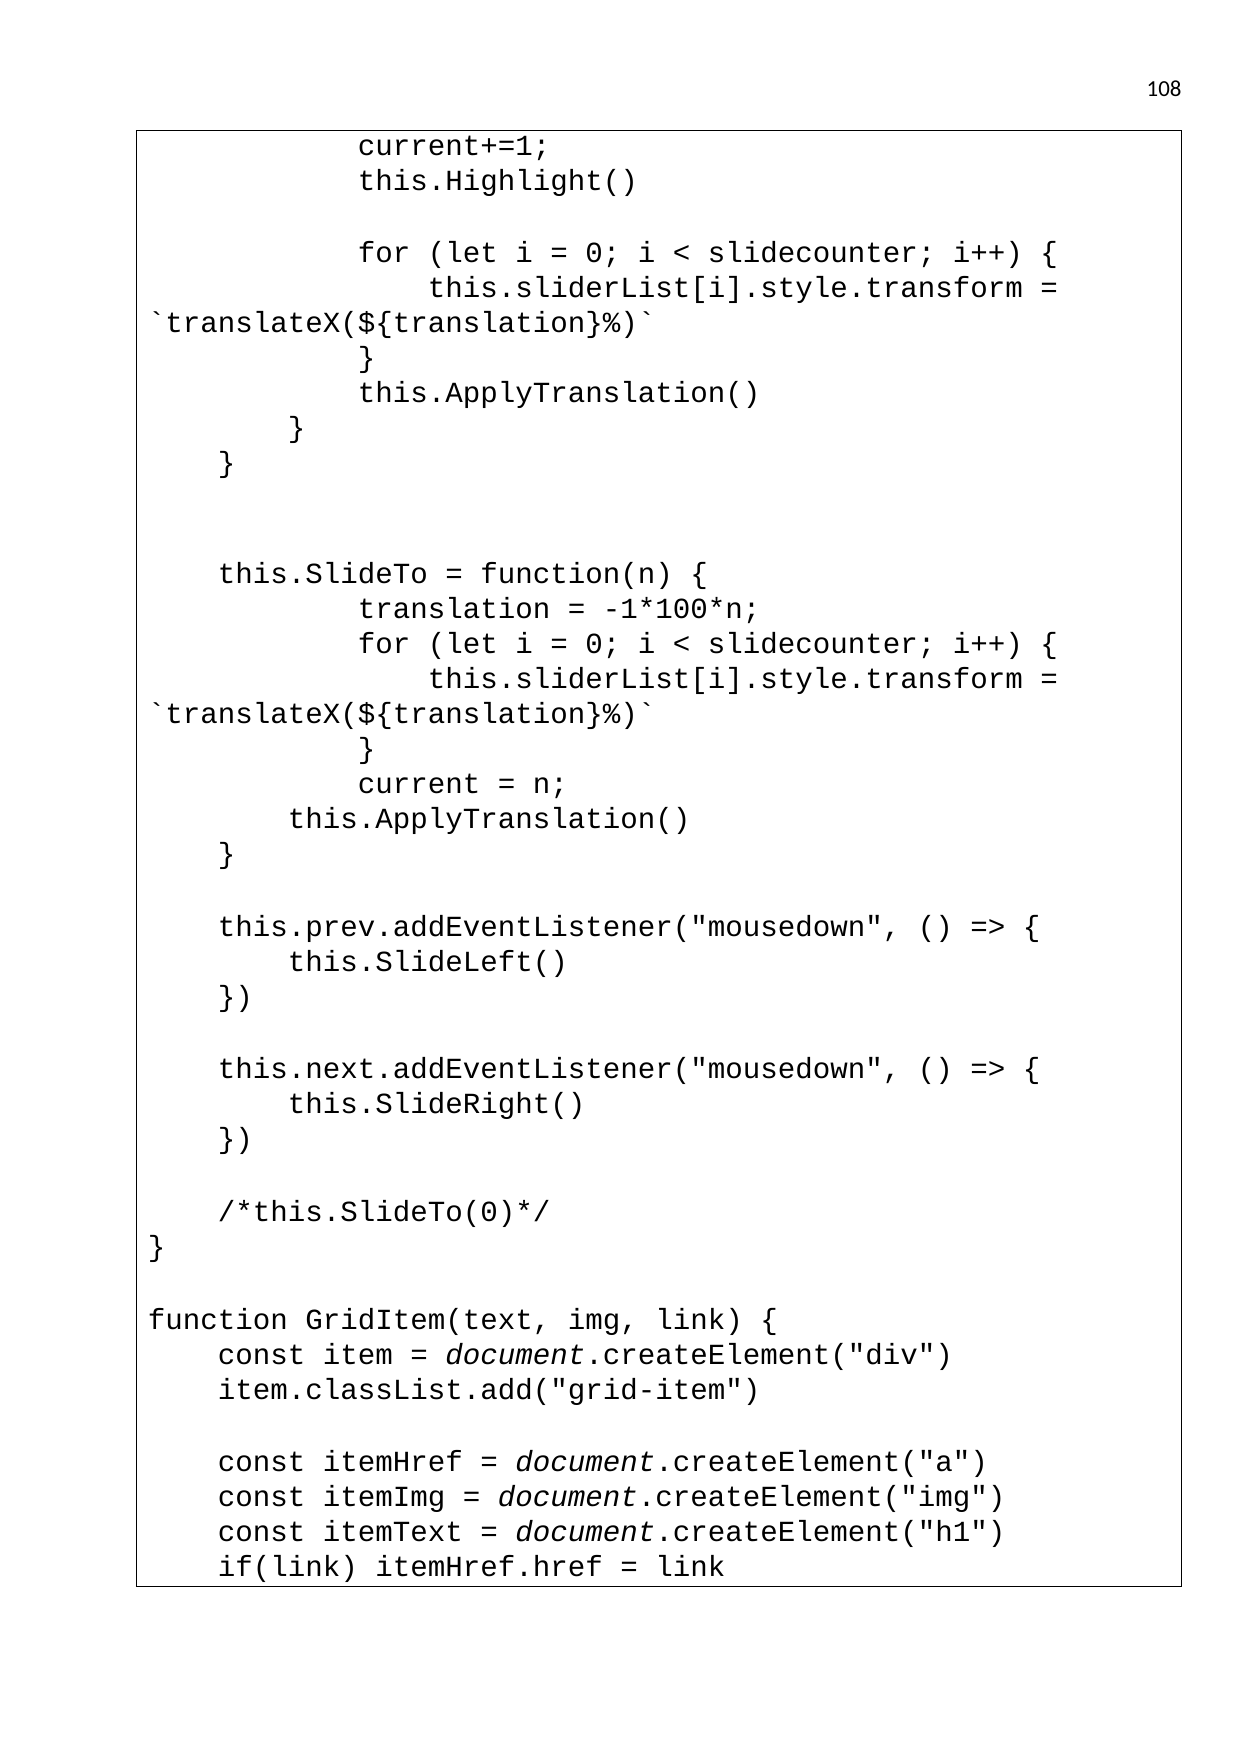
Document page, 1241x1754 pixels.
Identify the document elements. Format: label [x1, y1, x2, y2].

table_header [137, 131, 1181, 1586]
